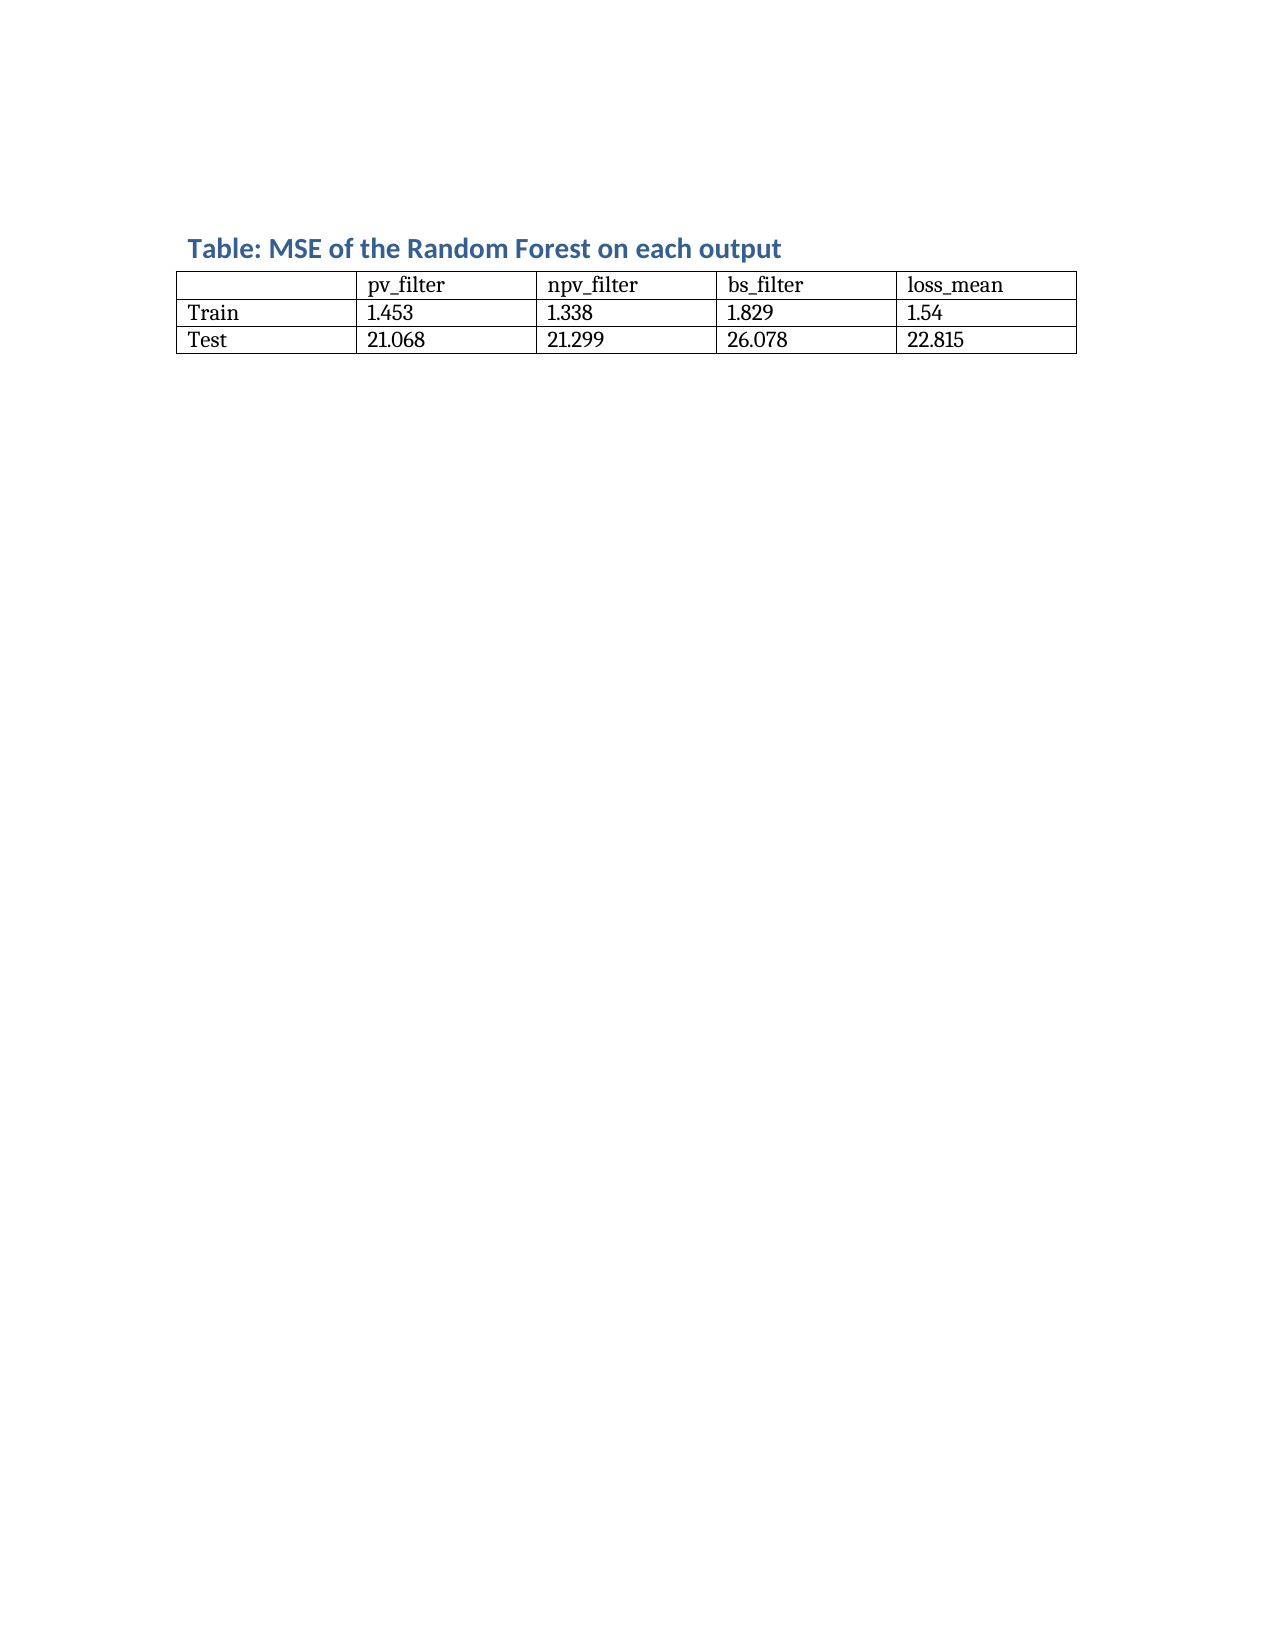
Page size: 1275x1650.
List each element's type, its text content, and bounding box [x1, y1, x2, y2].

table_header loss_mean [897, 272, 1076, 298]
subtitle Table: MSE of the Random Forest on each output [187, 230, 1087, 266]
table_header npv_filter [537, 272, 716, 298]
table_cell 1.54 [897, 300, 1076, 326]
table_cell 1.829 [717, 300, 896, 326]
table_cell 22.815 [897, 327, 1076, 353]
table_header pv_filter [357, 272, 536, 298]
table_cell 21.299 [537, 327, 716, 353]
table_cell 26.078 [717, 327, 896, 353]
table_cell Train [177, 300, 356, 326]
table_header [177, 272, 356, 298]
table_cell Test [177, 327, 356, 353]
table_header bs_filter [717, 272, 896, 298]
table_cell 1.338 [537, 300, 716, 326]
table_cell 21.068 [357, 327, 536, 353]
table_cell 1.453 [357, 300, 536, 326]
